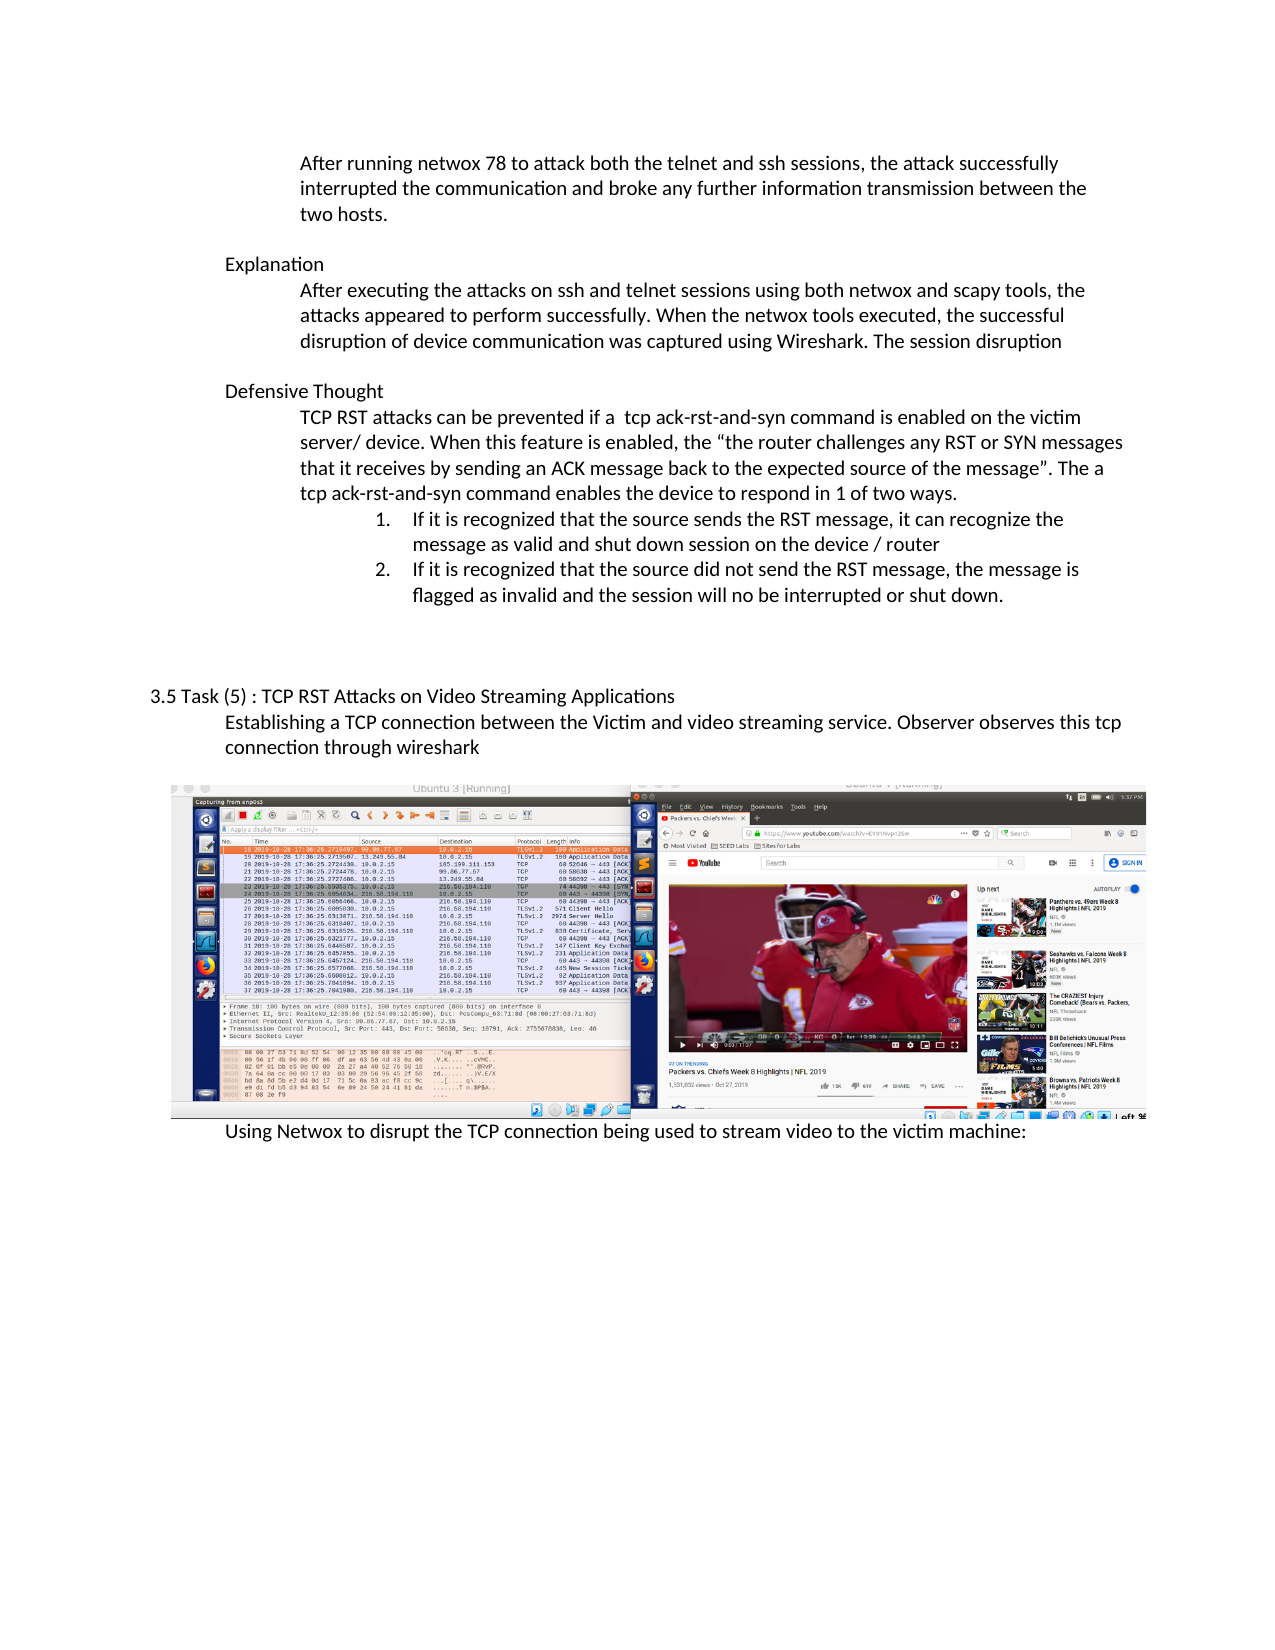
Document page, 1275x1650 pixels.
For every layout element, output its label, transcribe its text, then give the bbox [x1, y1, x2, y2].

text 3.5 Task (5) : TCP RST Attacks on Video Streaming Applications [150, 684, 1125, 709]
text After executing the attacks on ssh and telnet sessions using both netwox and scapy tools, the attacks appeared to perform successfully. When the netwox tools executed, the successful disruption of device communication was captured using Wireshark. The session disruption [300, 277, 1125, 353]
text Explanation [225, 252, 1125, 277]
text After running netwox 78 to attack both the telnet and ssh sessions, the attack successfully interrupted the communication and broke any further information transmission between the two hosts. [300, 150, 1125, 226]
text TCP RST attacks can be prevented if a tcp ack-rst-and-syn command is enabled on the victim server/ device. When this feature is enabled, the “the router challenges any RST or SYN messages that it receives by sending an ACK message back to the expected source of the message”. The a tcp ack-rst-and-syn command enables the device to respond in 1 of two ways. [300, 404, 1125, 506]
text Defensive Thought [225, 379, 1125, 404]
picture [171, 785, 1147, 1119]
list If it is recognized that the source did not send the RST message, the message is flagged as invalid and the session will no be interrupted or shut down. [375, 557, 1125, 607]
text Establishing a TCP connection between the Victim and video streaming service. Observer observes this tcp connection through wireshark [225, 709, 1125, 760]
list If it is recognized that the source sends the RST message, it can recognize the message as valid and shut down session on the device / router [375, 506, 1125, 557]
